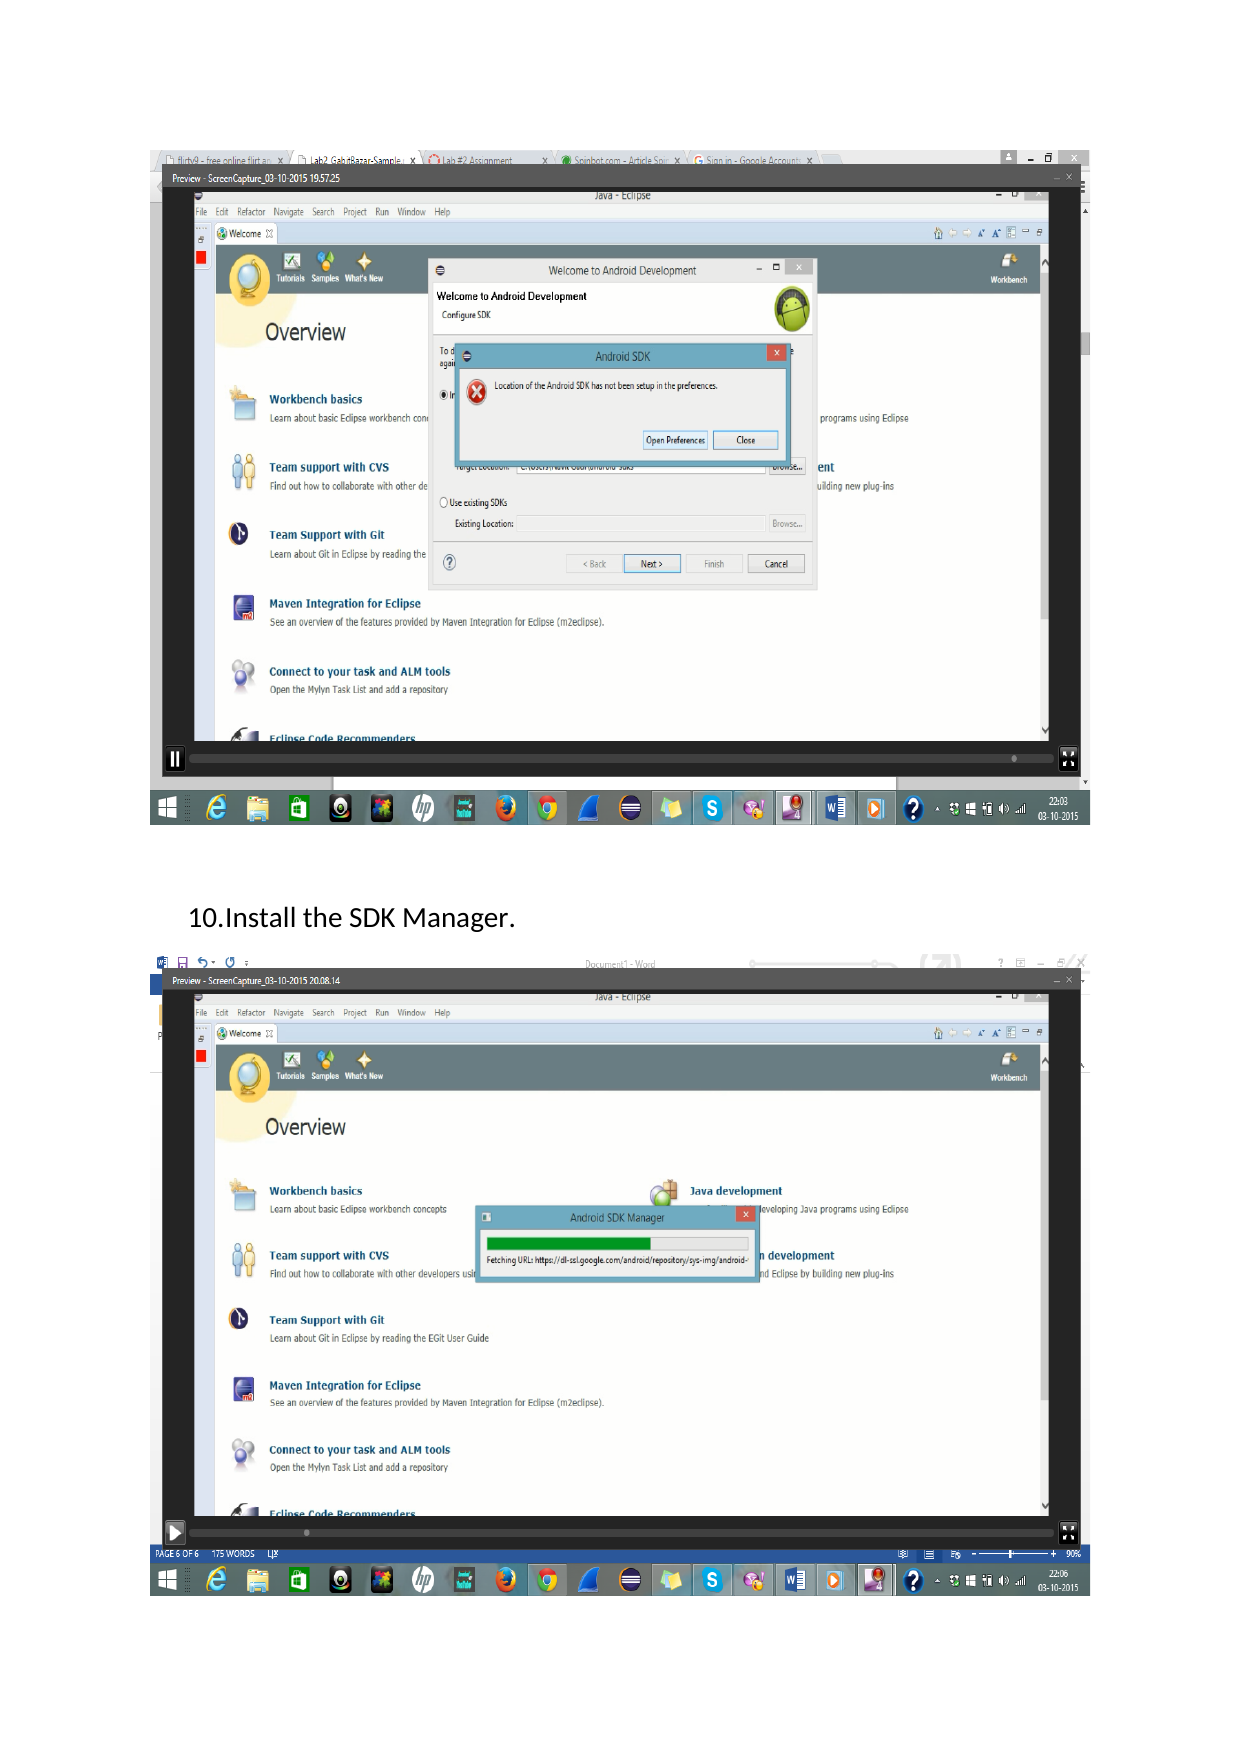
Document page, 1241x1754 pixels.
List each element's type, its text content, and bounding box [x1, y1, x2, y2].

picture [150, 150, 1091, 825]
list Install the SDK Manager. [187, 899, 1090, 934]
picture [150, 954, 1091, 1596]
